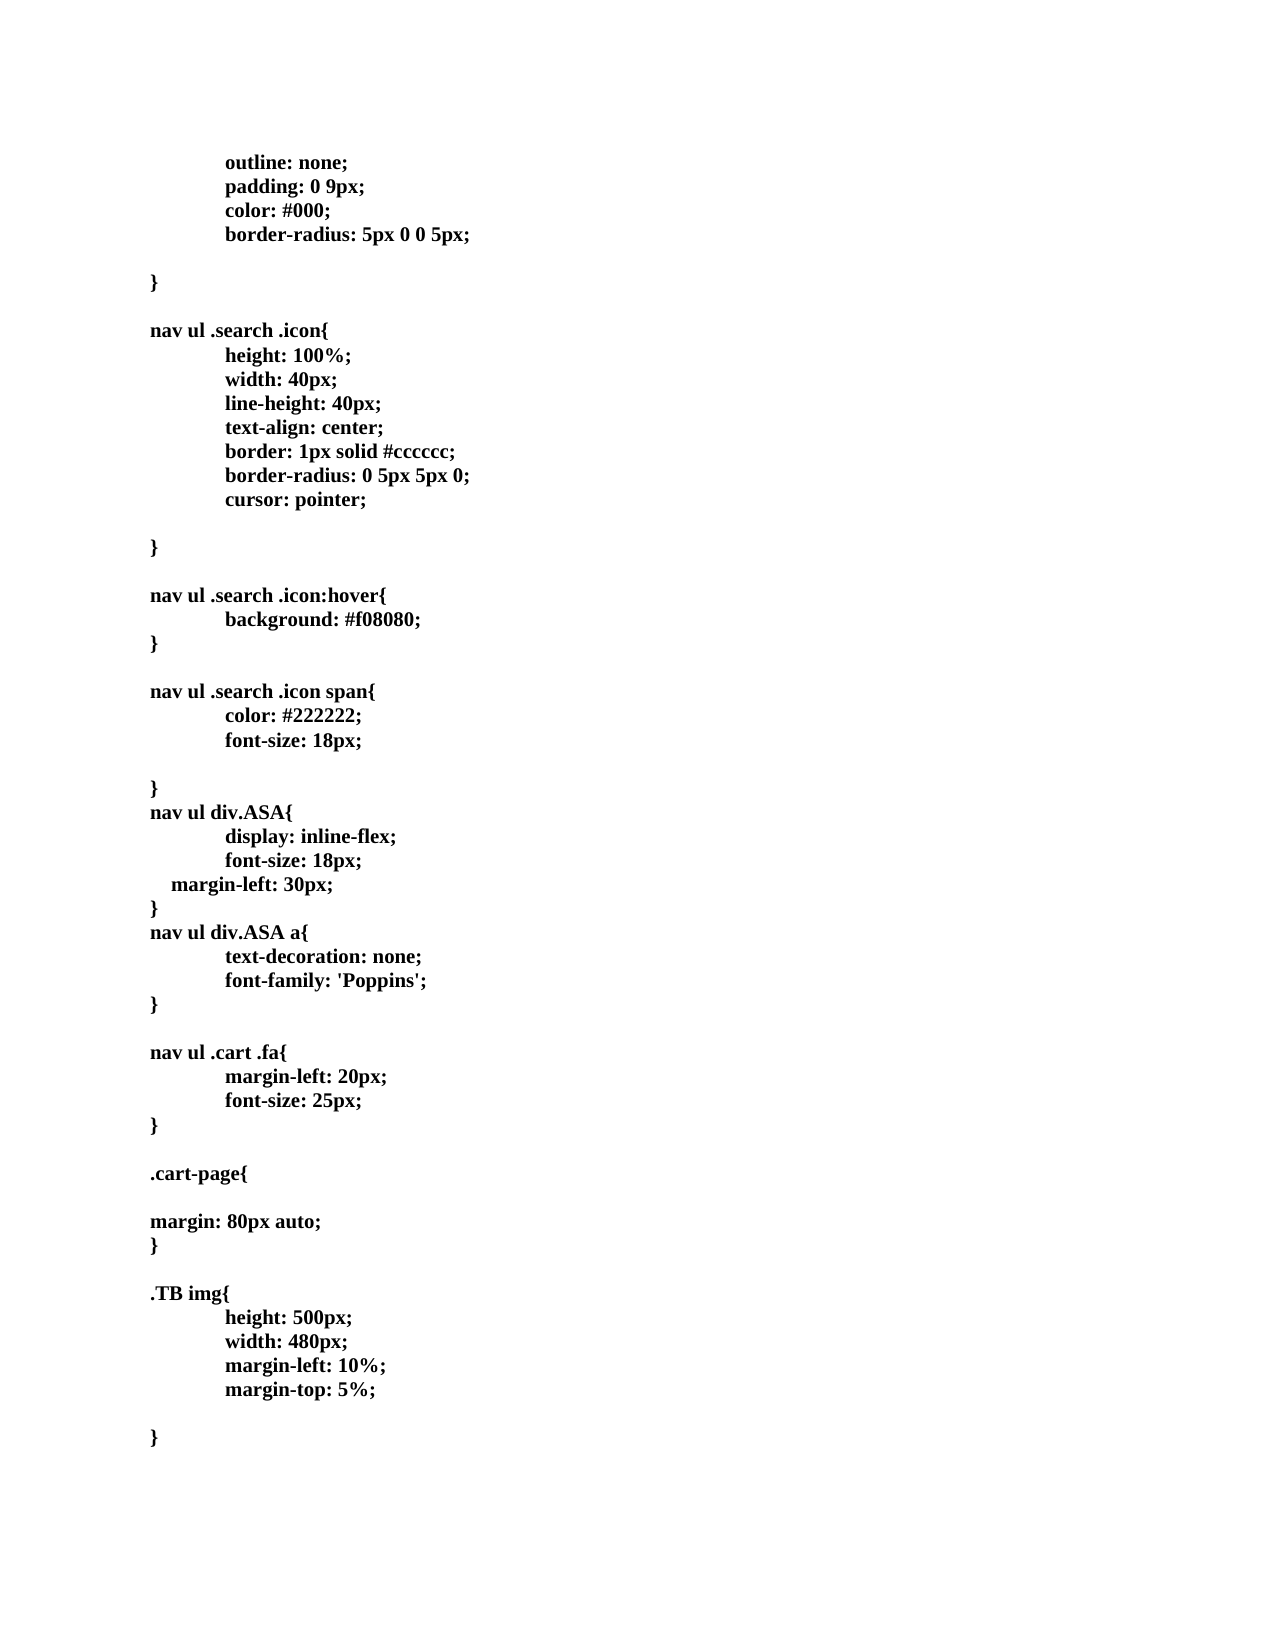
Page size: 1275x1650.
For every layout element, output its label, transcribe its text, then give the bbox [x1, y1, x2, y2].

text .TB img{ [150, 1281, 1125, 1305]
text } [150, 1233, 1125, 1257]
text height: 100%; [150, 342, 1125, 367]
text font-size: 18px; [150, 848, 1125, 872]
text nav ul div.ASA{ [150, 800, 1125, 824]
text } [150, 631, 1125, 655]
text nav ul .cart .fa{ [150, 1040, 1125, 1064]
text width: 40px; [150, 367, 1125, 391]
text height: 500px; [150, 1305, 1125, 1329]
text width: 480px; [150, 1329, 1125, 1353]
text .cart-page{ [150, 1161, 1125, 1185]
text } [150, 896, 1125, 920]
text border: 1px solid #cccccc; [150, 439, 1125, 463]
text text-decoration: none; [150, 944, 1125, 968]
text margin-top: 5%; [150, 1377, 1125, 1401]
text font-size: 25px; [150, 1088, 1125, 1112]
text font-size: 18px; [150, 727, 1125, 752]
text } [150, 535, 1125, 559]
text } [150, 1425, 1125, 1449]
text margin-left: 20px; [150, 1064, 1125, 1088]
text color: #222222; [150, 703, 1125, 727]
text } [150, 1112, 1125, 1137]
text border-radius: 0 5px 5px 0; [150, 463, 1125, 487]
text background: #f08080; [150, 607, 1125, 631]
text } [150, 992, 1125, 1016]
text nav ul .search .icon span{ [150, 679, 1125, 703]
text } [150, 776, 1125, 800]
text border-radius: 5px 0 0 5px; [150, 222, 1125, 246]
text margin-left: 30px; [150, 872, 1125, 896]
text nav ul .search .icon{ [150, 318, 1125, 342]
text outline: none; [150, 150, 1125, 174]
text font-family: 'Poppins'; [150, 968, 1125, 992]
text padding: 0 9px; [150, 174, 1125, 198]
text margin: 80px auto; [150, 1209, 1125, 1233]
text display: inline-flex; [150, 824, 1125, 848]
text line-height: 40px; [150, 391, 1125, 415]
text nav ul div.ASA a{ [150, 920, 1125, 944]
text text-align: center; [150, 415, 1125, 439]
text color: #000; [150, 198, 1125, 222]
text cursor: pointer; [150, 487, 1125, 511]
text } [150, 270, 1125, 294]
text nav ul .search .icon:hover{ [150, 583, 1125, 607]
text margin-left: 10%; [150, 1353, 1125, 1377]
